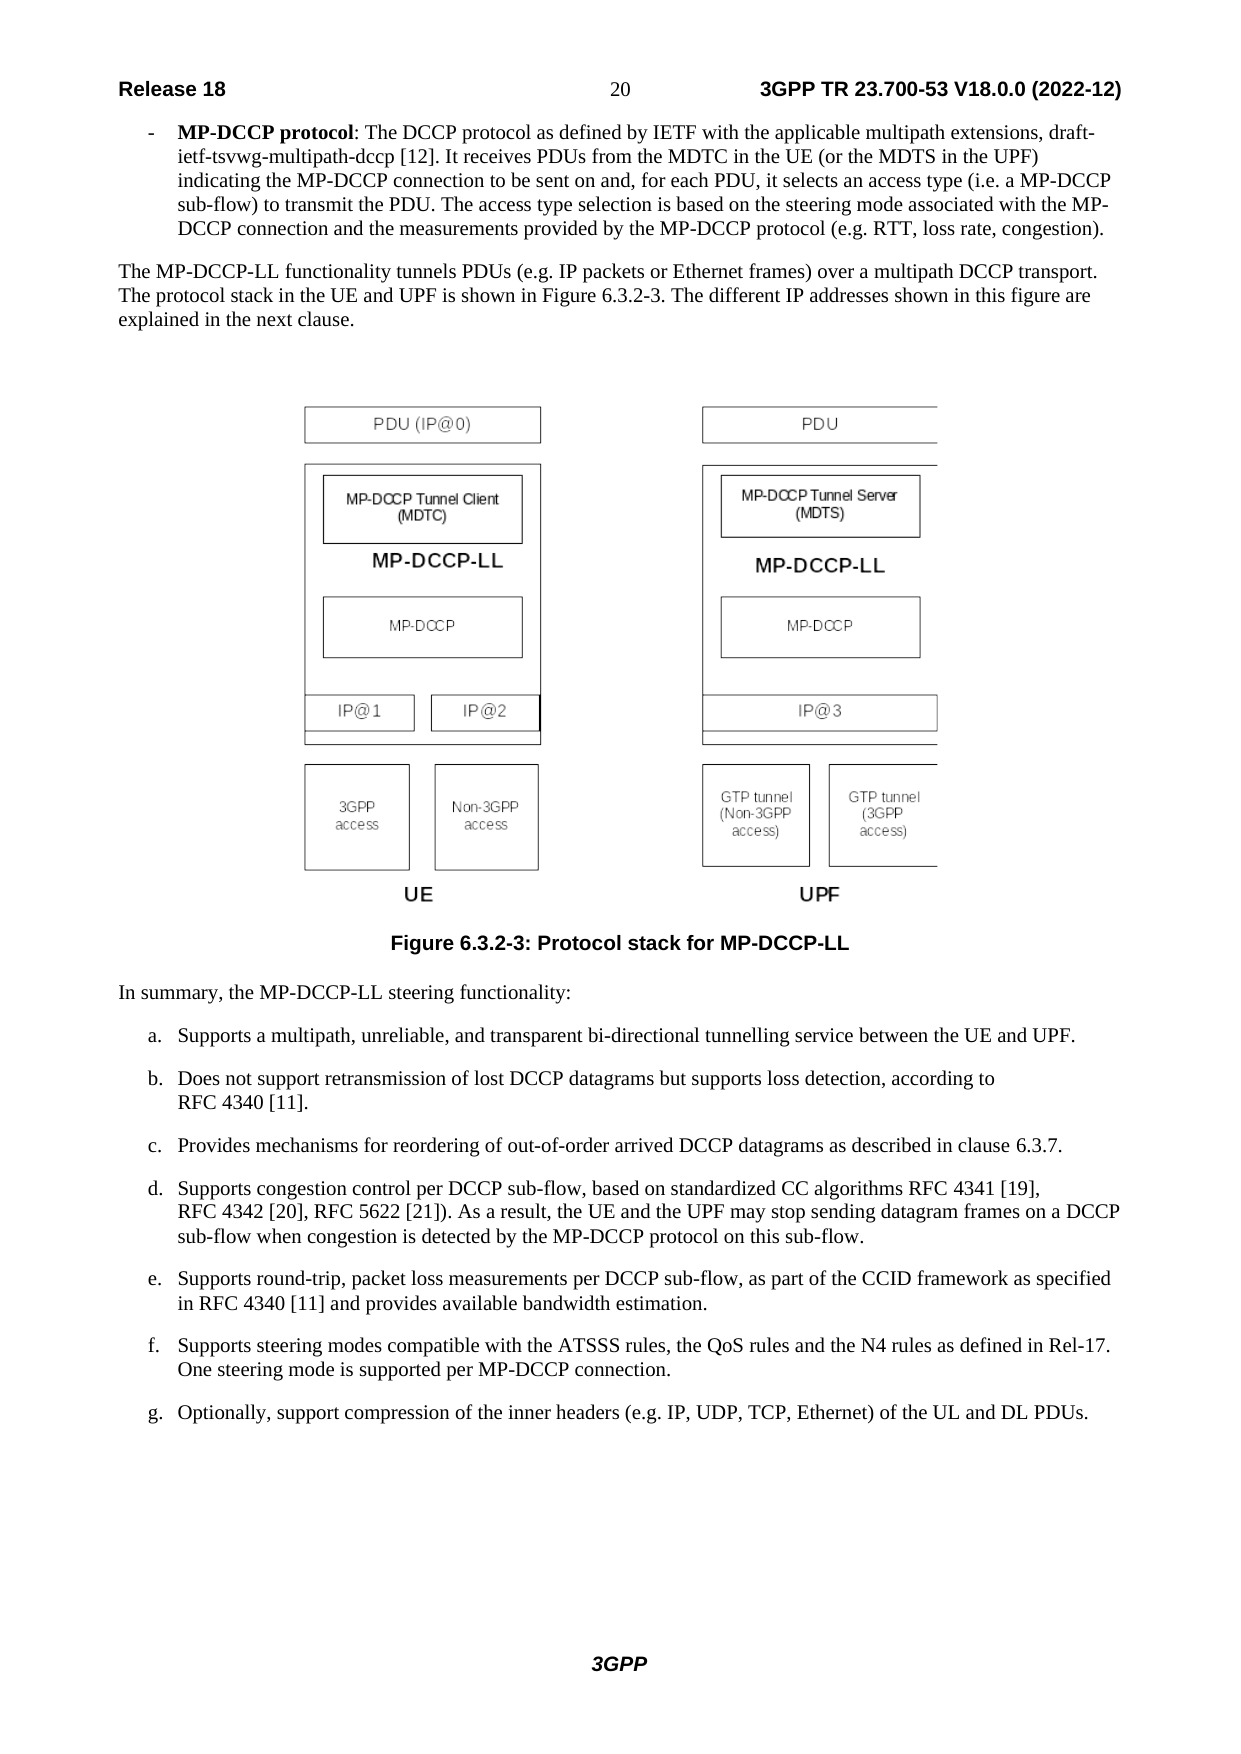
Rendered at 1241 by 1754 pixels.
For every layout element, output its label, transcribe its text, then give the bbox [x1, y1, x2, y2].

text a. Supports a multipath, unreliable, and transparent bi-directional tunnelling service between the UE and UPF. [148, 1023, 1122, 1047]
text c. Provides mechanisms for reordering of out-of-order arrived DCCP datagrams as described in clause 6.3.7. [148, 1133, 1122, 1157]
text In summary, the MP-DCCP-LL steering functionality: [118, 980, 1122, 1004]
text f. Supports steering modes compatible with the ATSSS rules, the QoS rules and the N4 rules as defined in Rel-17. One steering mode is supported per MP-DCCP connection. [148, 1333, 1122, 1381]
text - MP-DCCP protocol: The DCCP protocol as defined by IETF with the applicable multipath extensions, draft-ietf-tsvwg-multipath-dccp [12]. It receives PDUs from the MDTC in the UE (or the MDTS in the UPF) indicating the MP-DCCP connection to be sent on and, for each PDU, it selects an access type (i.e. a MP-DCCP sub-flow) to transmit the PDU. The access type selection is based on the steering mode associated with the MP-DCCP connection and the measurements provided by the MP-DCCP protocol (e.g. RTT, loss rate, congestion). [148, 119, 1122, 240]
text The MP-DCCP-LL functionality tunnels PDUs (e.g. IP packets or Ethernet frames) over a multipath DCCP transport. The protocol stack in the UE and UPF is shown in Figure 6.3.2-3. The different IP addresses shown in this figure are explained in the next clause. [118, 259, 1122, 331]
text g. Optionally, support compression of the inner headers (e.g. IP, UDP, TCP, Ethernet) of the UL and DL PDUs. [148, 1400, 1122, 1424]
text d. Supports congestion control per DCCP sub-flow, based on standardized CC algorithms RFC 4341 [19], RFC 4342 [20], RFC 5622 [21]). As a result, the UE and the UPF may stop sending datagram frames on a DCCP sub-flow when congestion is detected by the MP-DCCP protocol on this sub-flow. [148, 1175, 1122, 1248]
text e. Supports round-trip, packet loss measurements per DCCP sub-flow, as part of the CCID framework as specified in RFC 4340 [11] and provides available bandwidth estimation. [148, 1266, 1122, 1314]
text b. Does not support retransmission of lost DCCP datagrams but supports loss detection, according to RFC 4340 [11]. [148, 1066, 1122, 1114]
text Figure 6.3.2-3: Protocol stack for MP-DCCP-LL [118, 931, 1122, 955]
